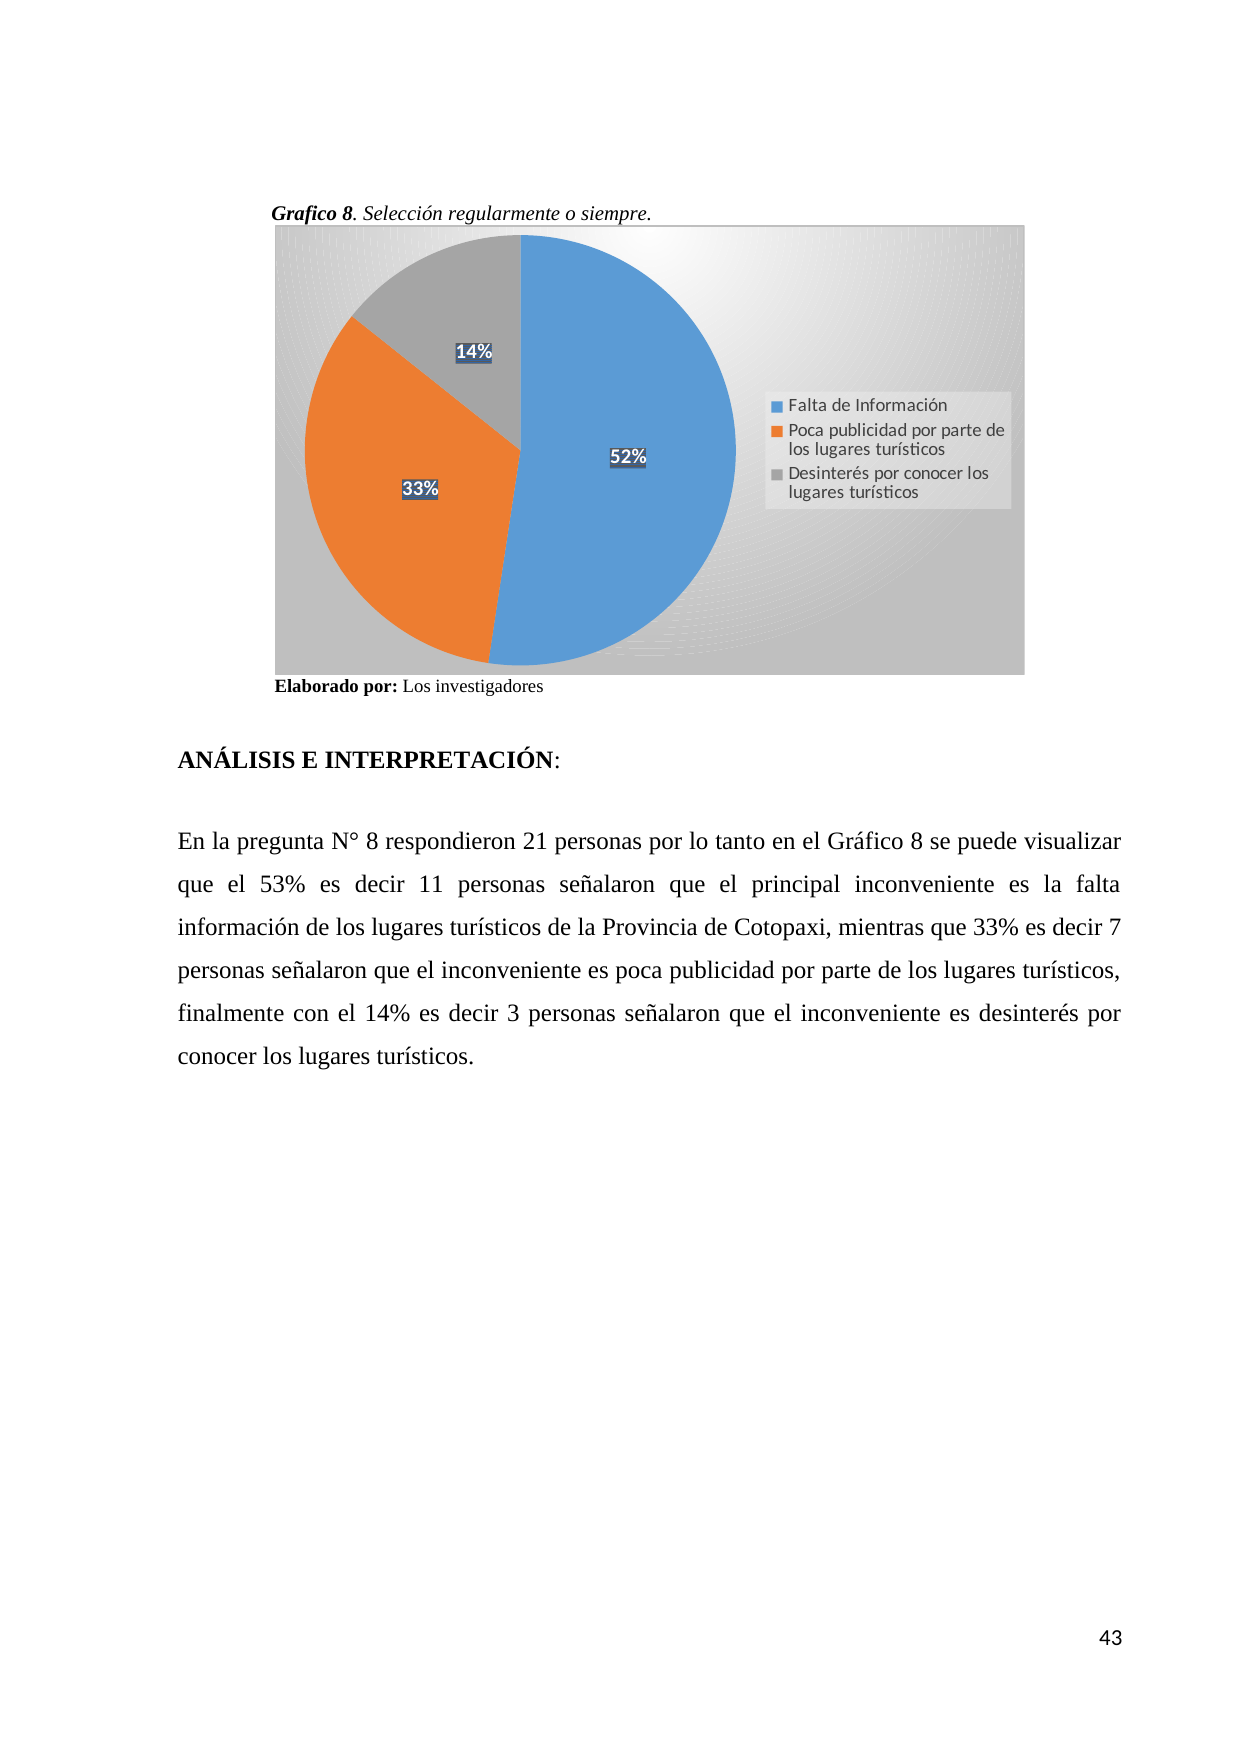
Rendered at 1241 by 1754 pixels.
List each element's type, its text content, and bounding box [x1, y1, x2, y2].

text ANÁLISIS E INTERPRETACIÓN: [177, 745, 1122, 774]
text En la pregunta N° 8 respondieron 21 personas por lo tanto en el Gráfico 8 se puede visualizar que el 53% es decir 11 personas señalaron que el principal inconveniente es la falta información de los lugares turísticos de la Provincia de Cotopaxi, mientras que 33% es decir 7 personas señalaron que el inconveniente es poca publicidad por parte de los lugares turísticos, finalmente con el 14% es decir 3 personas señalaron que el inconveniente es desinterés por conocer los lugares turísticos. [177, 826, 1122, 1070]
text Grafico 8. Selección regularmente o siempre. [177, 201, 1122, 225]
text Elaborado por: Los investigadores [177, 675, 1122, 697]
